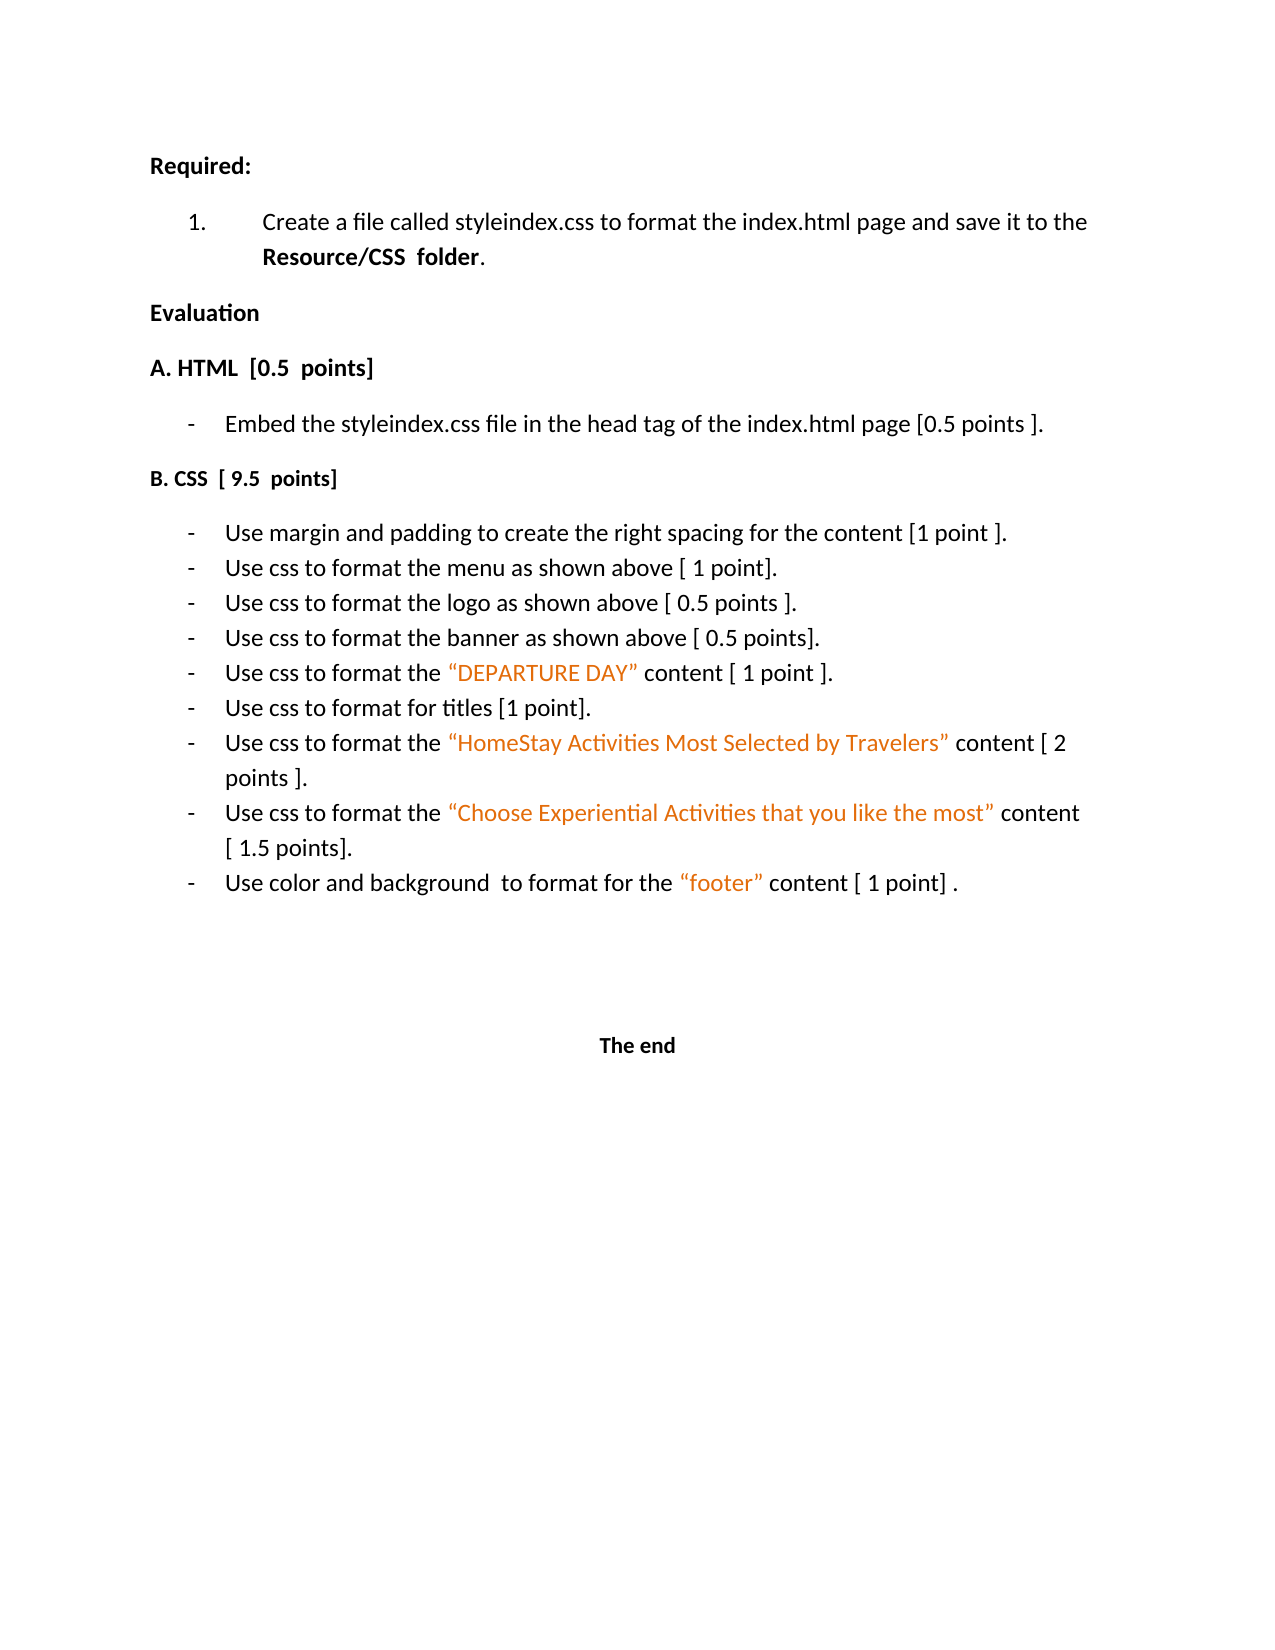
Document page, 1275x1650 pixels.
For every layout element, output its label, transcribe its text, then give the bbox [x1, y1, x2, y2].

text B. CSS [ 9.5 points] [150, 464, 1125, 492]
list Use margin and padding to create the right spacing for the content [1 point ]. [187, 517, 1125, 548]
list Use css to format the banner as shown above [ 0.5 points]. [187, 622, 1125, 653]
list Use css to format the “Choose Experiential Activities that you like the most” content [ 1.5 points]. [187, 797, 1125, 863]
list The end [150, 1031, 1125, 1059]
list Create a file called styleindex.css to format the index.html page and save it to the Resource/CSS folder. [187, 206, 1125, 271]
text A. HTML [0.5 points] [150, 352, 1125, 383]
list Use css to format for titles [1 point]. [187, 692, 1125, 723]
list Use css to format the menu as shown above [ 1 point]. [187, 552, 1125, 583]
list Use css to format the “DEPARTURE DAY” content [ 1 point ]. [187, 657, 1125, 688]
list Embed the styleindex.css file in the head tag of the index.html page [0.5 points ]. [187, 408, 1125, 439]
text Evaluation [150, 297, 1125, 327]
text Required: [150, 150, 1125, 181]
list Use css to format the logo as shown above [ 0.5 points ]. [187, 587, 1125, 618]
list Use color and background to format for the “footer” content [ 1 point] . [187, 867, 1125, 898]
list Use css to format the “HomeStay Activities Most Selected by Travelers” content [ 2 points ]. [187, 727, 1125, 793]
